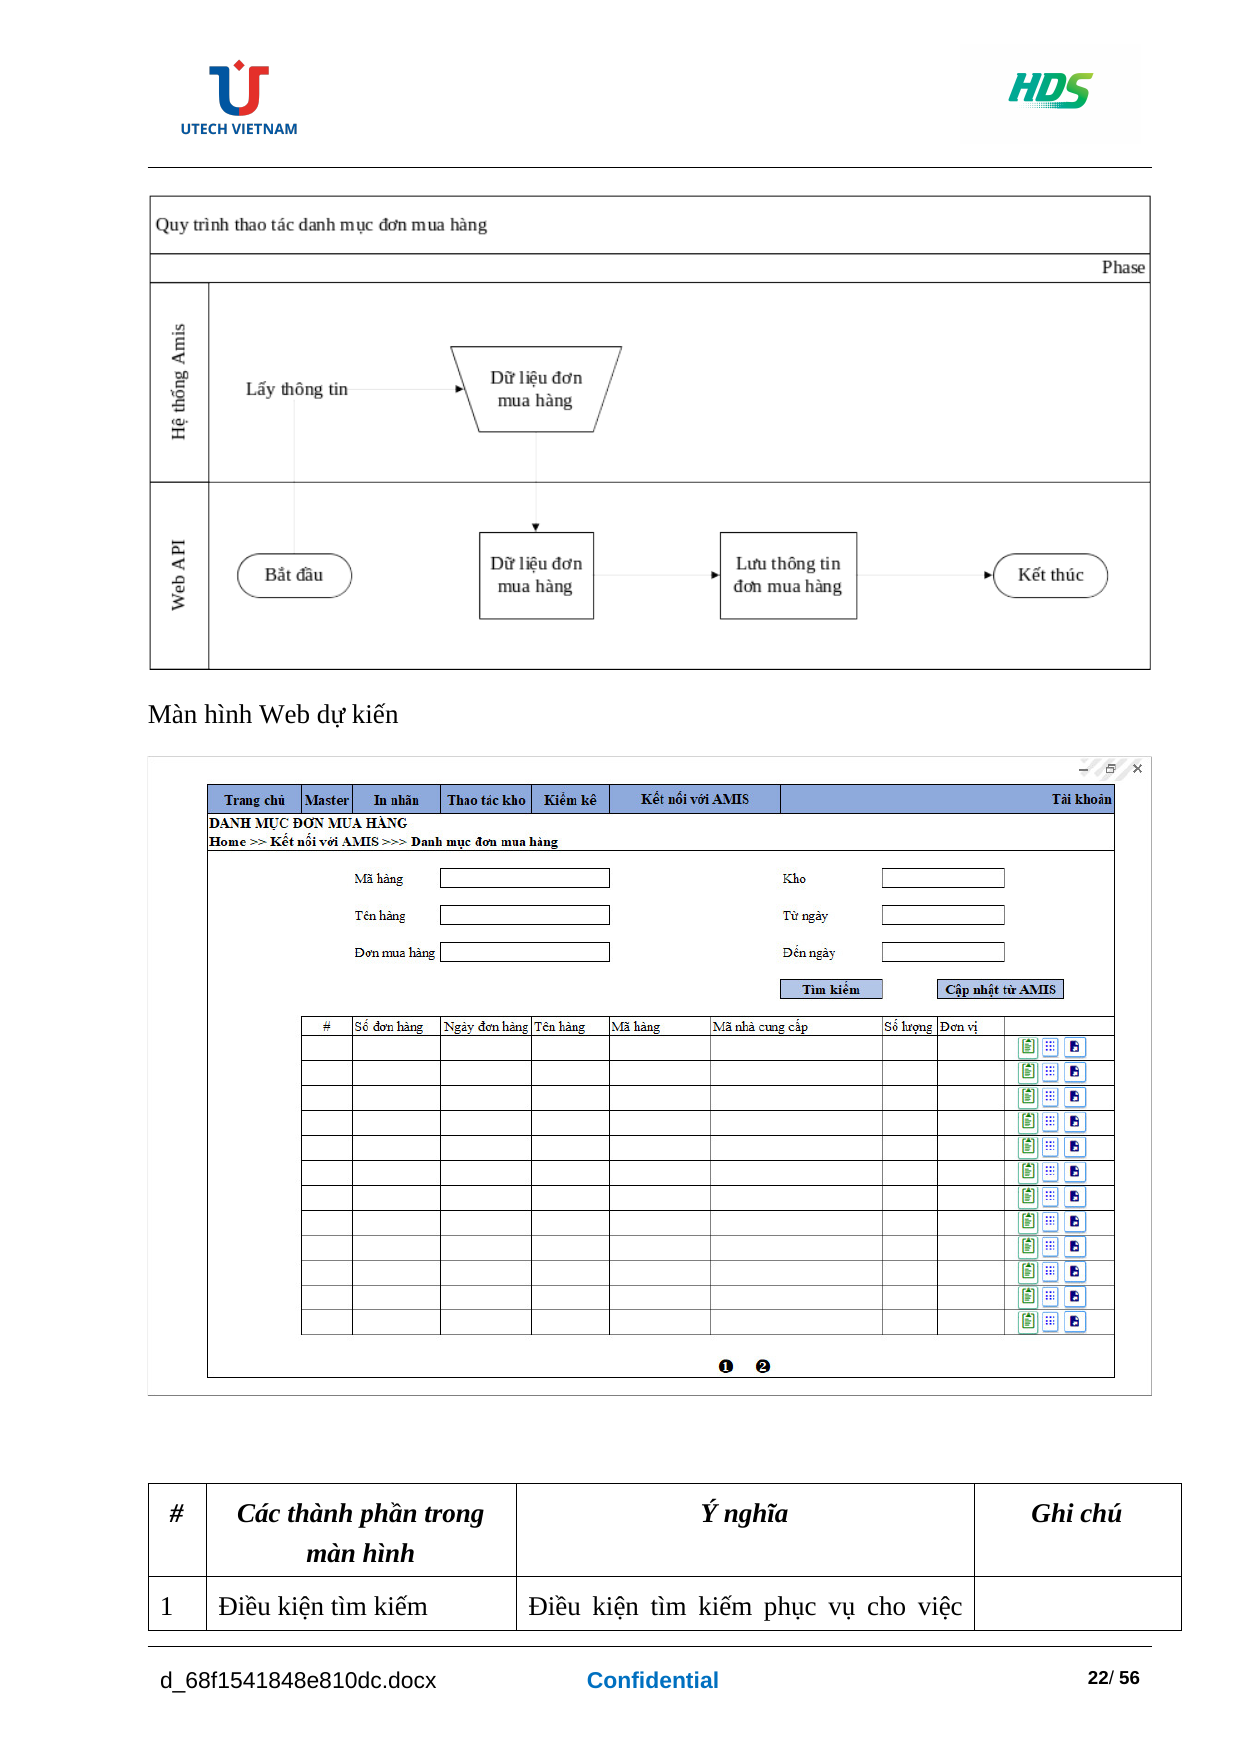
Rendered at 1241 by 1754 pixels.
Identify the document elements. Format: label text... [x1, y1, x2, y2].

table_cell Điều kiện tìm kiếm [207, 1577, 516, 1630]
table_cell [975, 1577, 1181, 1630]
table_header Ghi chú [975, 1484, 1181, 1576]
picture [175, 47, 301, 142]
table_cell 1 [149, 1577, 206, 1630]
table_header Các thành phần trong màn hình [207, 1484, 516, 1576]
text Màn hình Web dự kiến [148, 698, 1152, 729]
table_header Ý nghĩa [517, 1484, 974, 1576]
table_header # [149, 1484, 206, 1576]
picture [960, 44, 1141, 144]
picture [147, 756, 1152, 1396]
table_cell Điều kiện tìm kiếm phục vụ cho việc tìm kiếm đơn mua hàng [517, 1577, 974, 1630]
